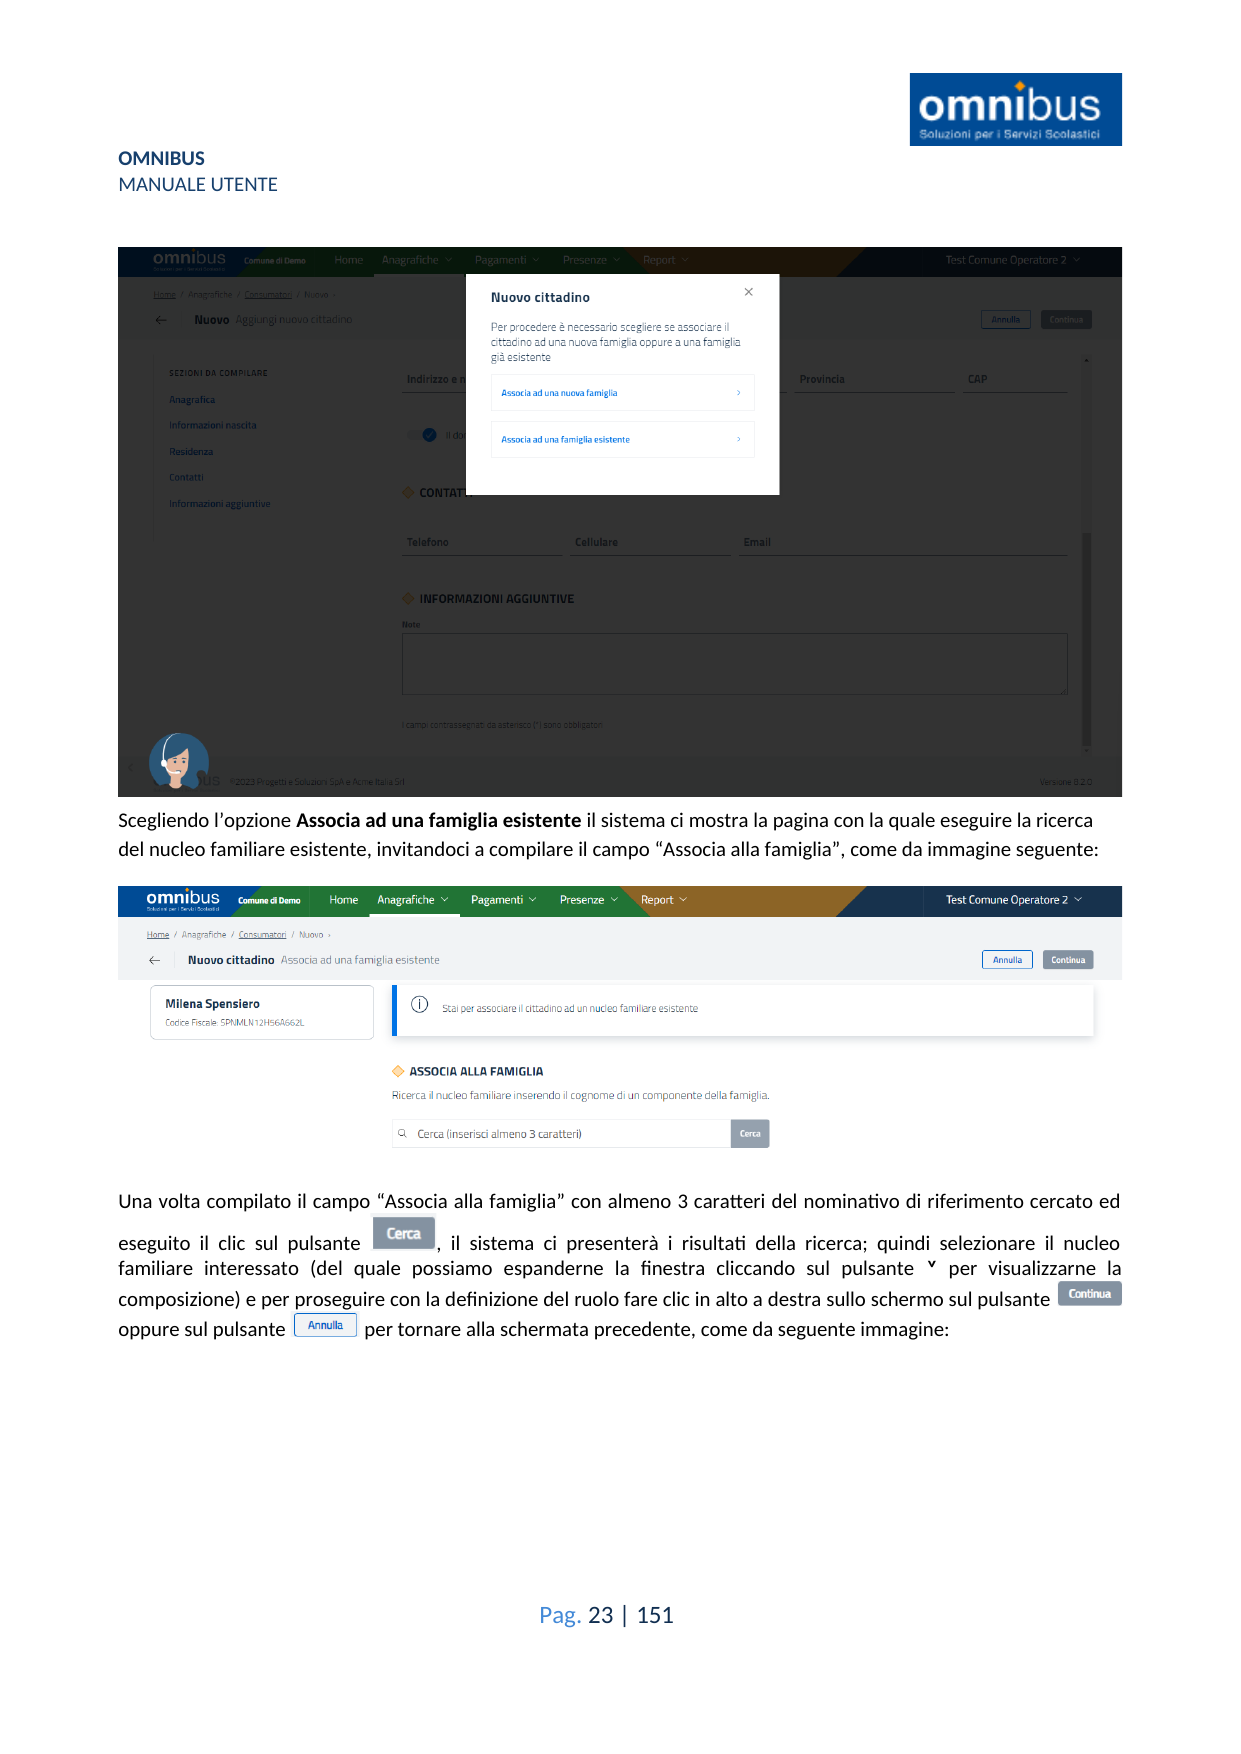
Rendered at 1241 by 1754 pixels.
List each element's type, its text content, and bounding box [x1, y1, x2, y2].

picture [118, 247, 1123, 797]
picture [909, 73, 1123, 146]
picture [118, 886, 1123, 1164]
picture [370, 1213, 437, 1251]
text Scegliendo l’opzione Associa ad una famiglia esistente il sistema ci mostra la pagina con la quale eseguire la ricerca del nucleo familiare esistente, invitandoci a compilare il campo “Associa alla famiglia”, come da immagine seguente: [118, 807, 1122, 862]
text Una volta compilato il campo “Associa alla famiglia” con almeno 3 caratteri del nominativo di riferimento cercato ed eseguito il clic sul pulsante , il sistema ci presenterà i risultati della ricerca; quindi selezionare il nucleo familiare interessato (del quale possiamo espanderne la finestra cliccando sul pulsante ˅ per visualizzarne la composizione) e per proseguire con la definizione del ruolo fare clic in alto a destra sullo schermo sul pulsante oppure sul pulsante per tornare alla schermata precedente, come da seguente immagine: [118, 1188, 1122, 1342]
picture [290, 1311, 360, 1337]
picture [1057, 1281, 1123, 1306]
